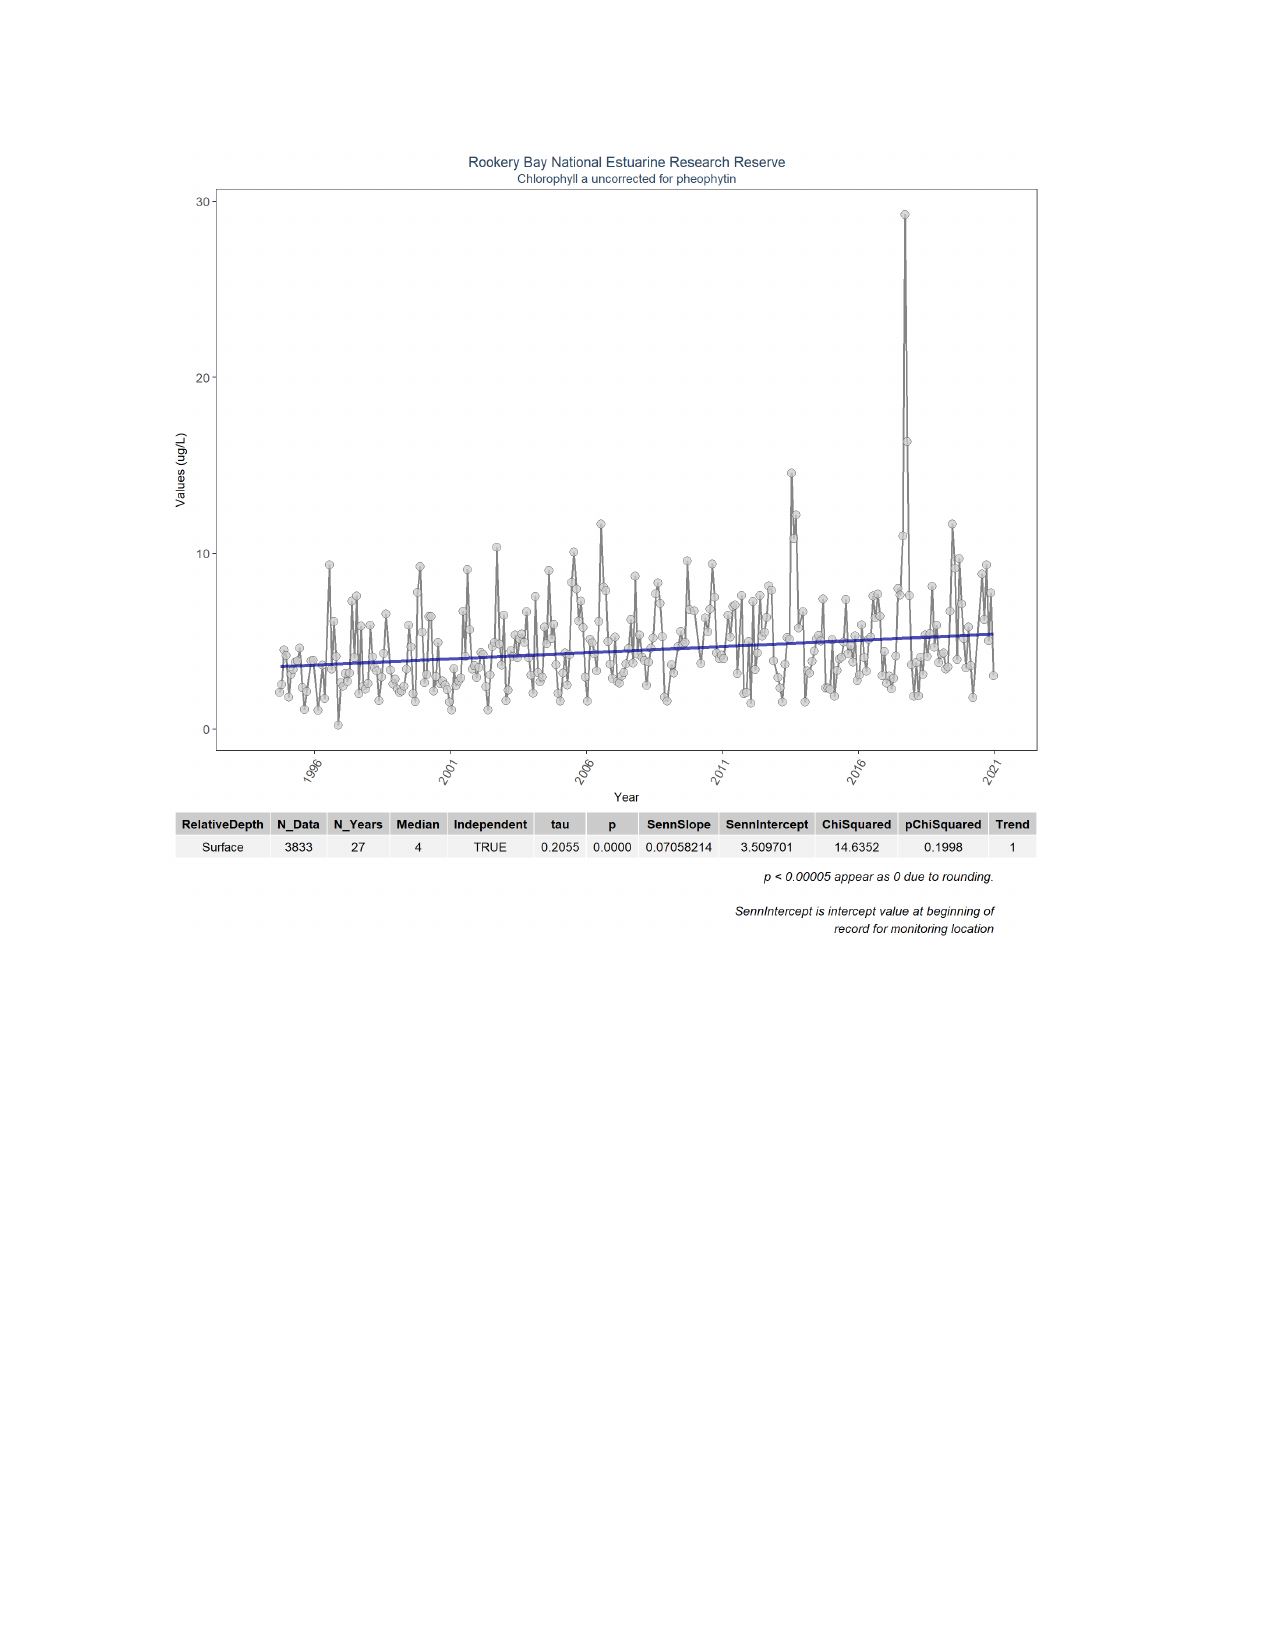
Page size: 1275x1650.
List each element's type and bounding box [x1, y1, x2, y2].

picture [168, 150, 1044, 938]
